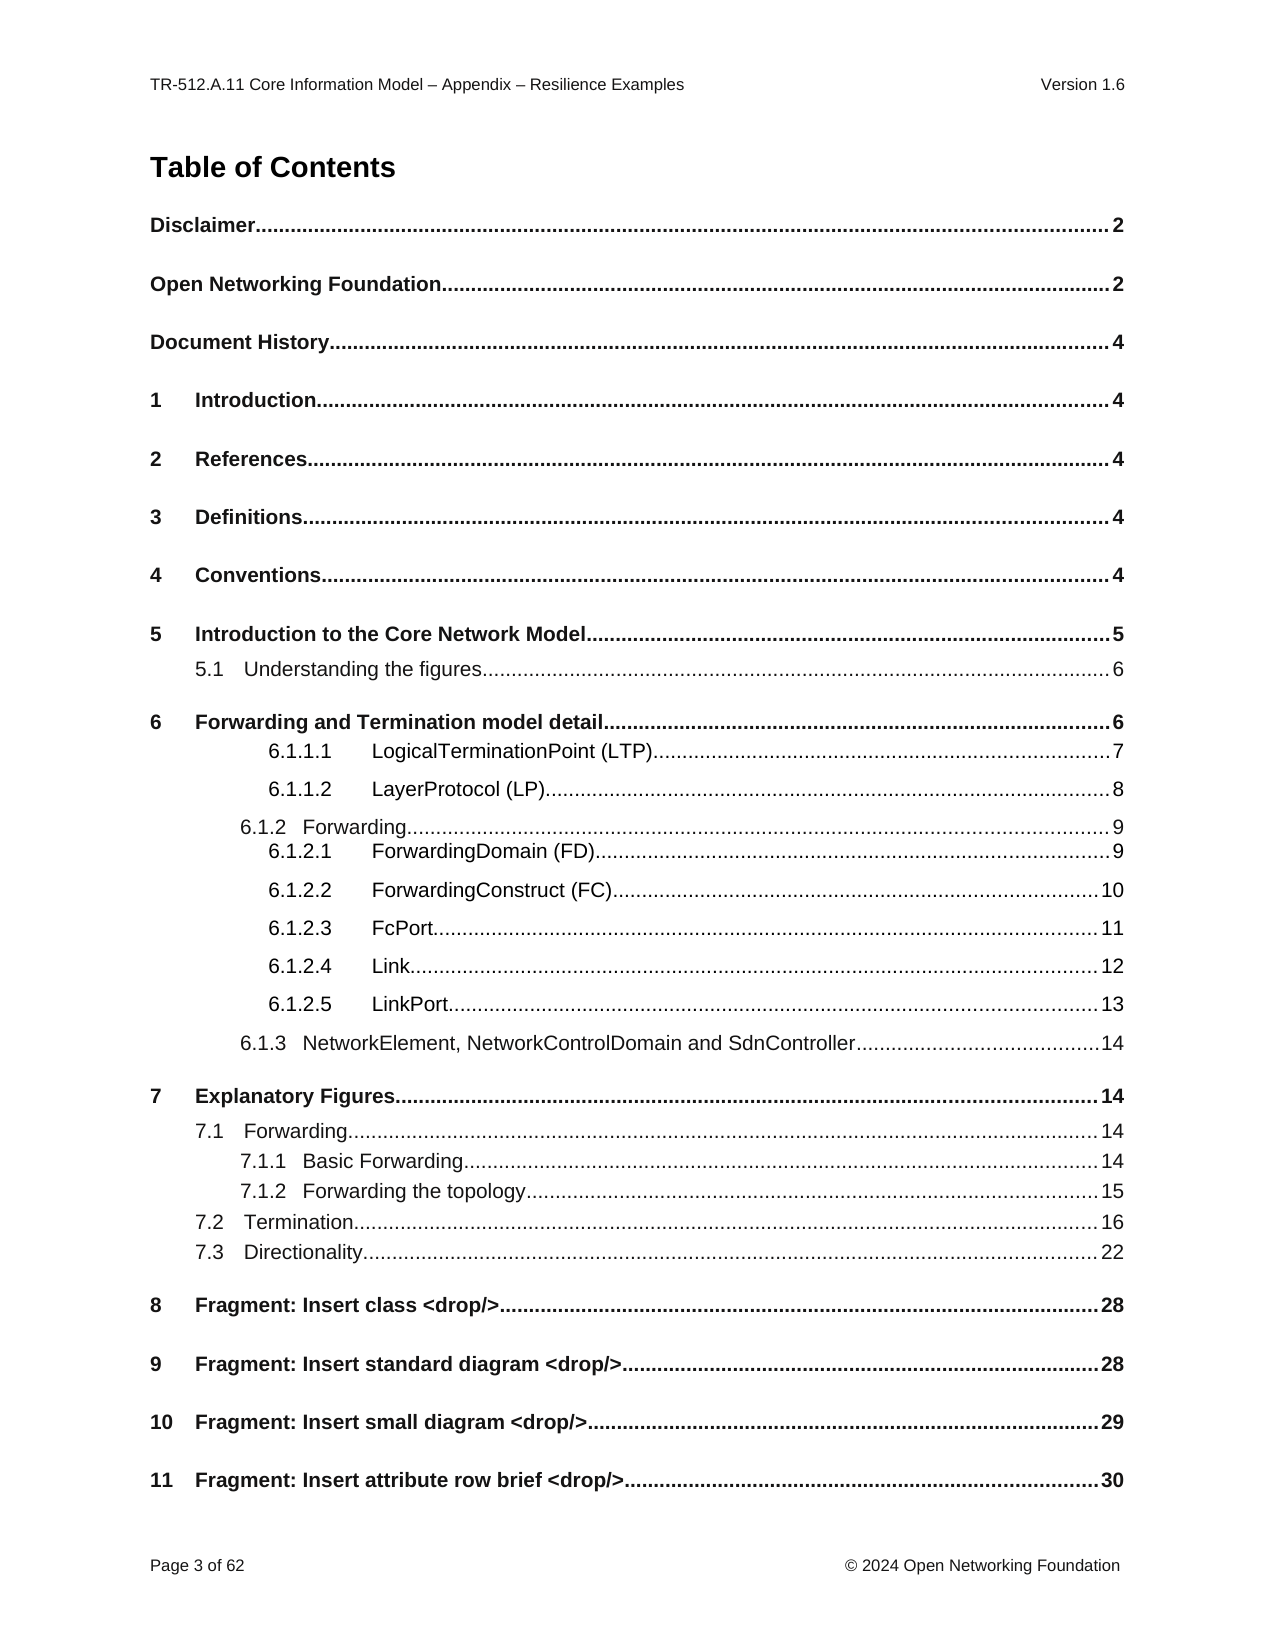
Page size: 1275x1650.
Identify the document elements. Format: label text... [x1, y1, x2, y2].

text 6.1.2.5 LinkPort 13 [268, 992, 1125, 1016]
text 7.3 Directionality 22 [195, 1240, 1125, 1264]
text 6.1.2.1 ForwardingDomain (FD) 9 [268, 839, 1125, 863]
text 6.1.2.3 FcPort 11 [268, 916, 1125, 939]
text 6.1.2.2 ForwardingConstruct (FC) 10 [268, 877, 1125, 901]
text 6.1.2.4 Link 12 [268, 954, 1125, 978]
text 10 Fragment: Insert small diagram <drop/> 29 [150, 1393, 1125, 1439]
text 7.1.1 Basic Forwarding 14 [240, 1149, 1125, 1173]
text 1 Introduction 4 [150, 371, 1125, 417]
text 2 References 4 [150, 429, 1125, 475]
text Disclaimer 2 [150, 196, 1125, 242]
text 7 Explanatory Figures 14 [150, 1067, 1125, 1113]
text 6.1.1.1 LogicalTerminationPoint (LTP) 7 [268, 739, 1125, 763]
text 5 Introduction to the Core Network Model 5 [150, 604, 1125, 650]
text 11 Fragment: Insert attribute row brief <drop/> 30 [150, 1451, 1125, 1497]
text 6 Forwarding and Termination model detail 6 [150, 693, 1125, 739]
text 4 Conventions 4 [150, 546, 1125, 592]
text Document History 4 [150, 313, 1125, 358]
text 6.1.3 NetworkElement, NetworkControlDomain and SdnController 14 [240, 1030, 1125, 1054]
text 7.2 Termination 16 [195, 1209, 1125, 1233]
text 6.1.2 Forwarding 9 [240, 815, 1125, 839]
text 3 Definitions 4 [150, 488, 1125, 533]
subtitle Table of Contents [150, 150, 1125, 183]
text 9 Fragment: Insert standard diagram <drop/> 28 [150, 1334, 1125, 1380]
text 7.1 Forwarding 14 [195, 1119, 1125, 1143]
text 5.1 Understanding the figures 6 [195, 656, 1125, 680]
text 6.1.1.2 LayerProtocol (LP) 8 [268, 777, 1125, 801]
text 8 Fragment: Insert class <drop/> 28 [150, 1276, 1125, 1322]
text 7.1.2 Forwarding the topology 15 [240, 1179, 1125, 1203]
text Open Networking Foundation 2 [150, 254, 1125, 300]
